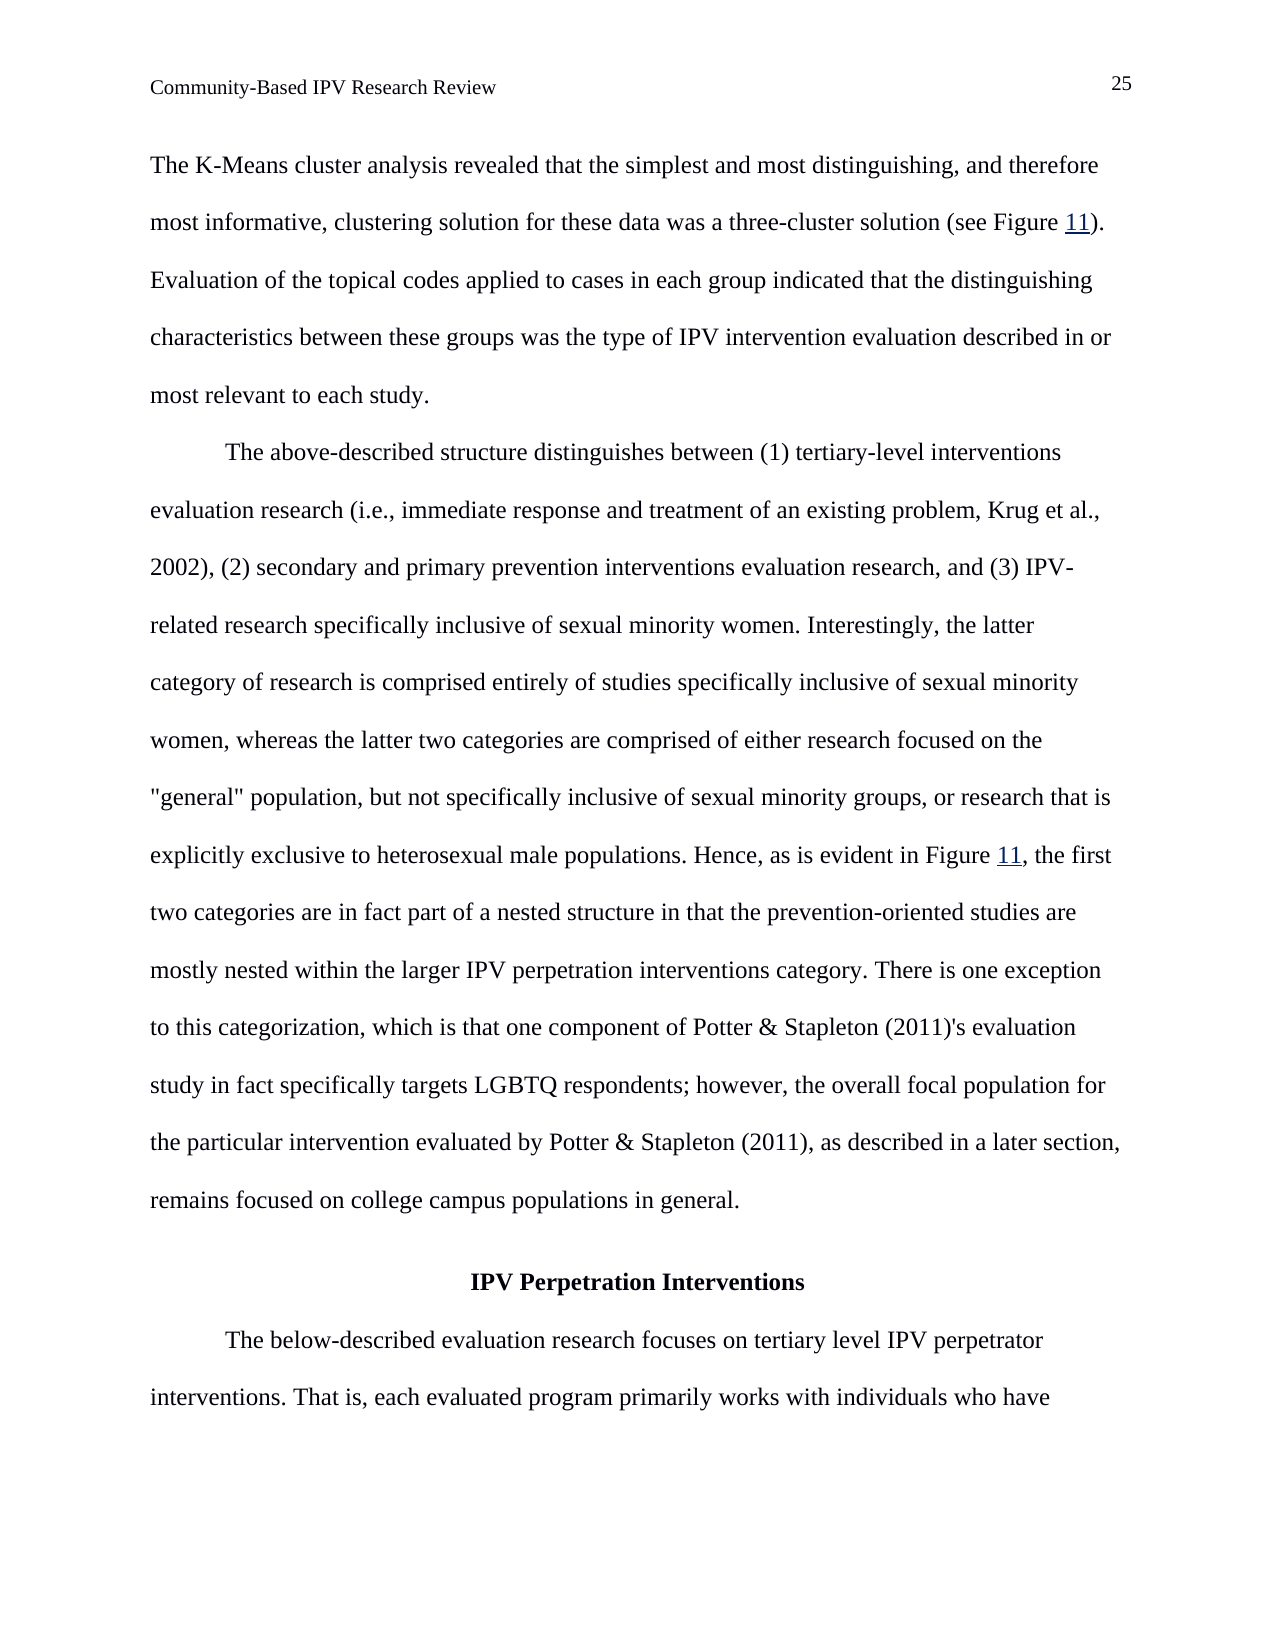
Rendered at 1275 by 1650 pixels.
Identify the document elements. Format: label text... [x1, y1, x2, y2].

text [150, 150, 1125, 409]
subtitle IPV Perpetration Interventions [150, 1267, 1125, 1296]
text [150, 1325, 1125, 1411]
text The above-described structure distinguishes between (1) tertiary-level interventions evaluation research (i.e., immediate response and treatment of an existing problem, Krug et al., 2002), (2) secondary and primary prevention interventions evaluation research, and (3) IPV-related research specifically inclusive of sexual minority women. Interestingly, the latter category of research is comprised entirely of studies specifically inclusive of sexual minority women, whereas the latter two categories are comprised of either research focused on the "general" population, but not specifically inclusive of sexual minority groups, or research that is explicitly exclusive to heterosexual male populations. Hence, as is evident in Figure 11, the first two categories are in fact part of a nested structure in that the prevention-oriented studies are mostly nested within the larger IPV perpetration interventions category. There is one exception to this categorization, which is that one component of Potter & Stapleton (2011)'s evaluation study in fact specifically targets LGBTQ respondents; however, the overall focal population for the particular intervention evaluated by Potter & Stapleton (2011), as described in a later section, remains focused on college campus populations in general. [150, 437, 1125, 1214]
